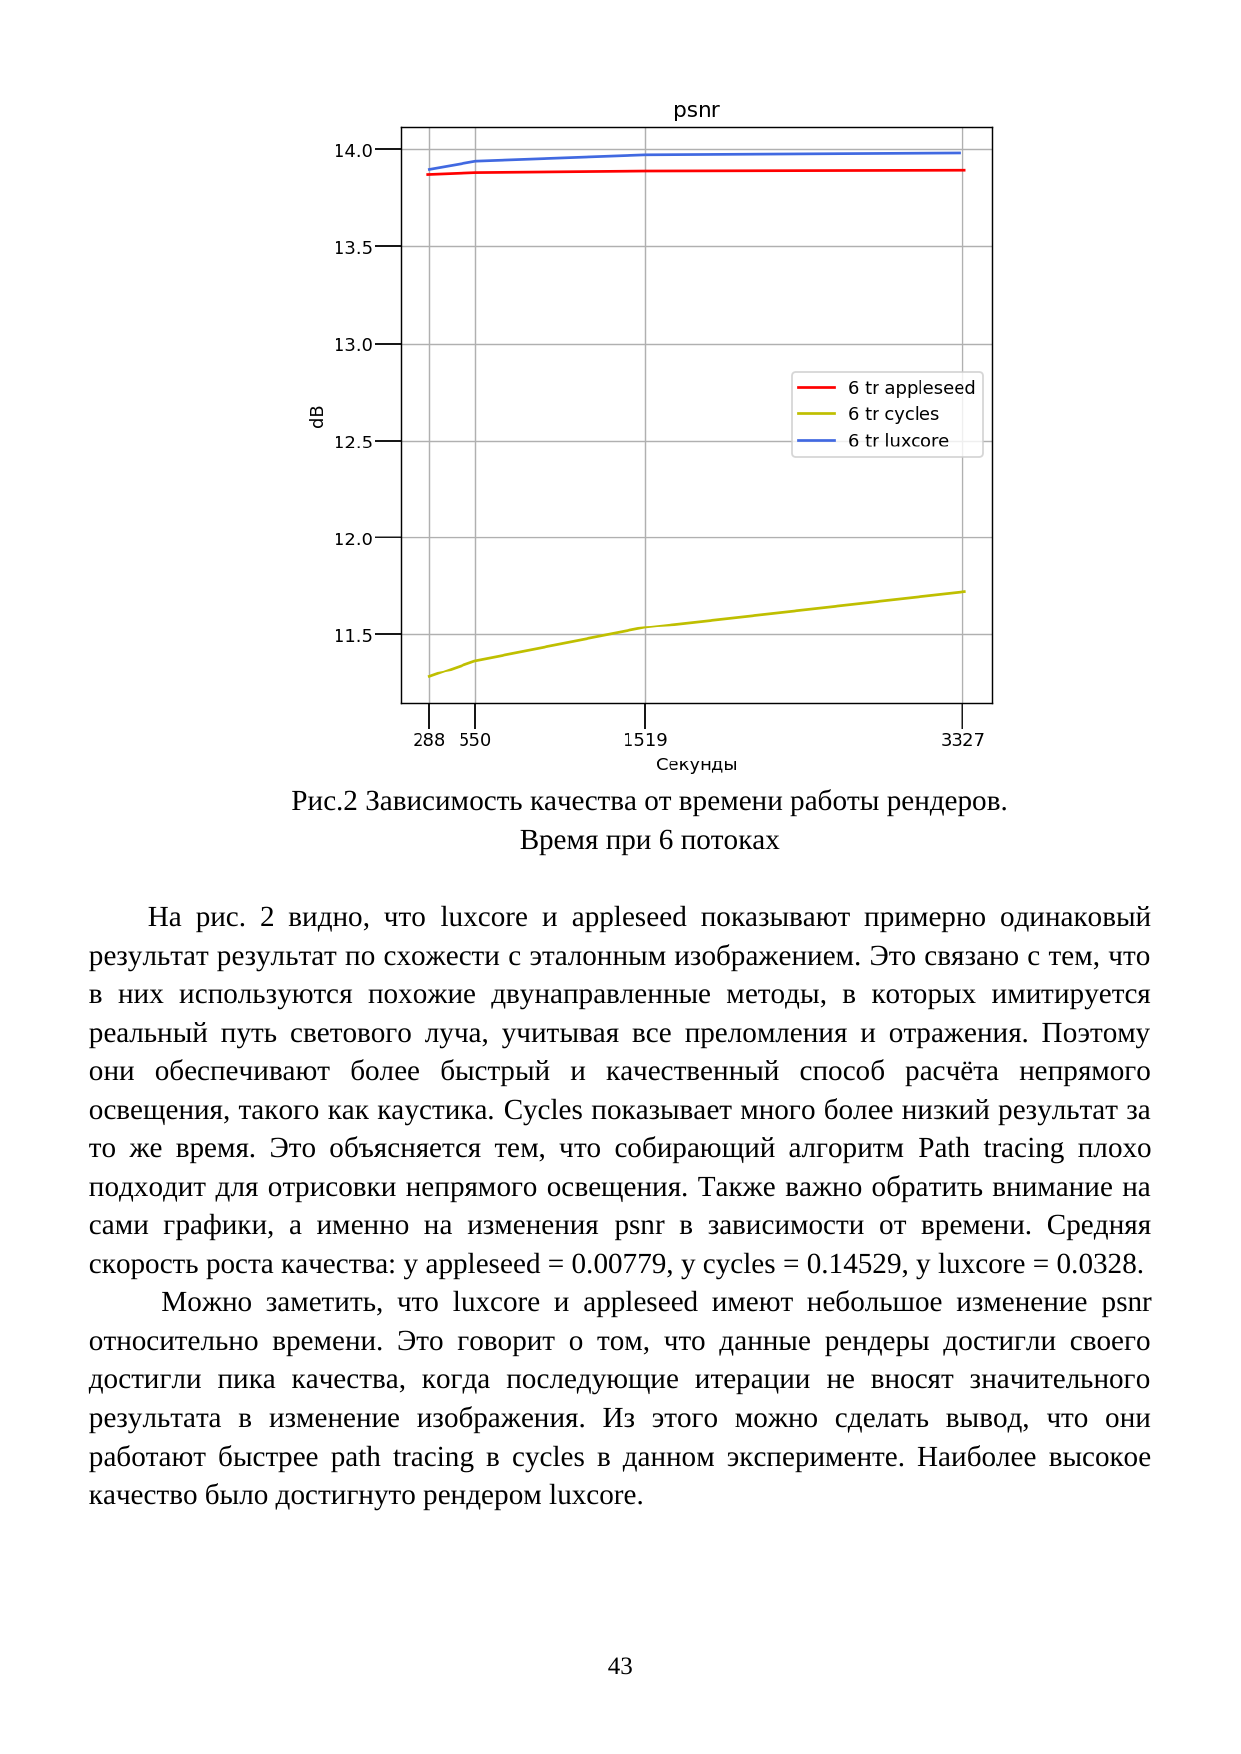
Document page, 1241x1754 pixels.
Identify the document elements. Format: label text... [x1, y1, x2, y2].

picture [296, 88, 1003, 780]
text Можно заметить, что luxcore и appleseed имеют небольшое изменение psnr относительно времени. Это говорит о том, что данные рендеры достигли своего достигли пика качества, когда последующие итерации не вносят значительного результата в изменение изображения. Из этого можно сделать вывод, что они работают быстрее path tracing в cycles в данном эксперименте. Наиболее высокое качество было достигнуто рендером luxcore. [89, 1284, 1152, 1511]
text На рис. 2 видно, что luxcore и appleseed показывают примерно одинаковый результат результат по схожести с эталонным изображением. Это связано с тем, что в них используются похожие двунаправленные методы, в которых имитируется реальный путь светового луча, учитывая все преломления и отражения. Поэтому они обеспечивают более быстрый и качественный способ расчёта непрямого освещения, такого как каустика. Cycles показывает много более низкий результат за то же время. Это объясняется тем, что собирающий алгоритм Path tracing плохо подходит для отрисовки непрямого освещения. Также важно обратить внимание на сами графики, а именно на изменения psnr в зависимости от времени. Средняя скорость роста качества: у appleseed = 0.00779, у cycles = 0.14529, у luxcore = 0.0328. [89, 899, 1152, 1279]
text Время при 6 потоках [89, 822, 1152, 856]
text Рис.2 Зависимость качества от времени работы рендеров. [89, 783, 1152, 817]
